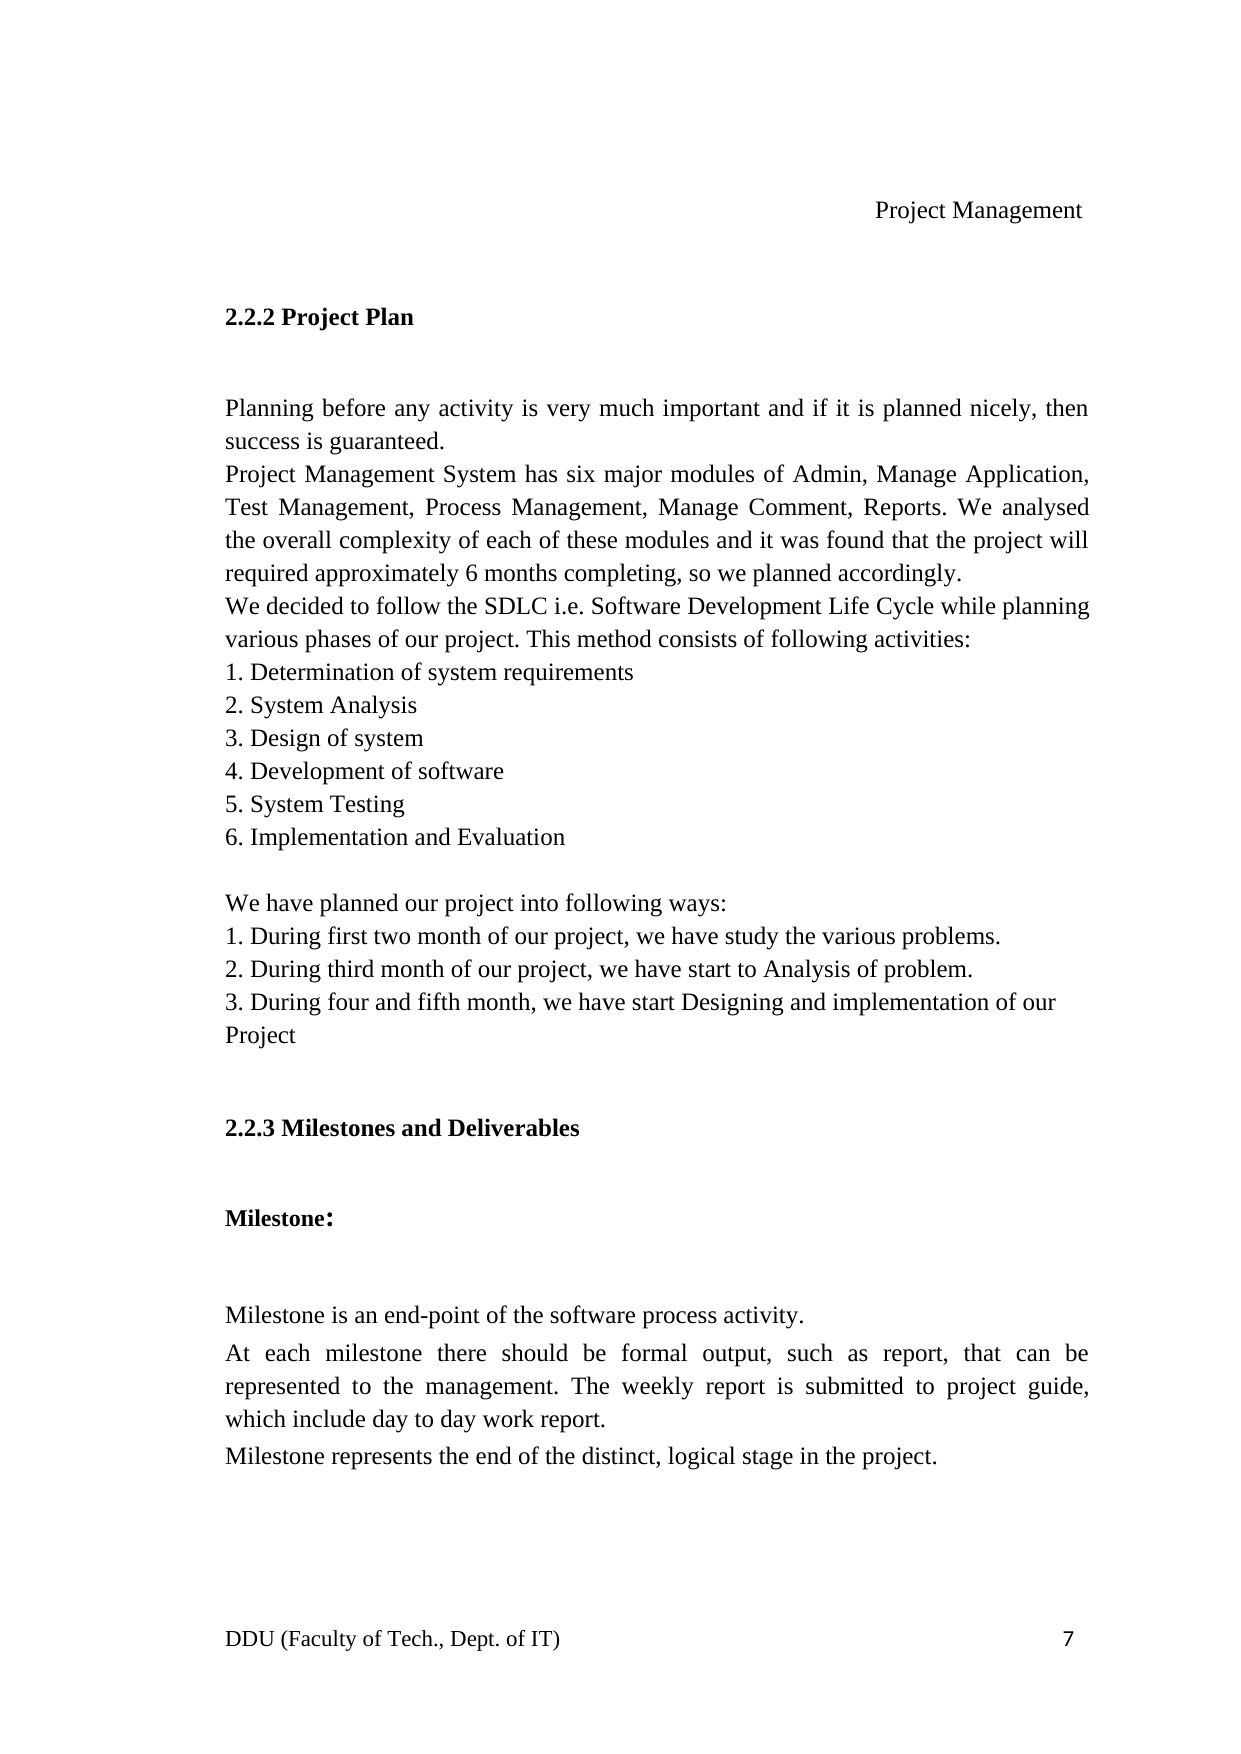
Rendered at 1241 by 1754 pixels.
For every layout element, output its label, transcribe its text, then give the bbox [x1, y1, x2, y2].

text 1. Determination of system requirements [225, 657, 1090, 686]
text various phases of our project. This method consists of following activities: [225, 624, 1090, 653]
text Milestone represents the end of the distinct, logical stage in the project. [225, 1441, 1090, 1470]
text 2. During third month of our project, we have start to Analysis of problem. [225, 954, 1090, 983]
text 4. Development of software [225, 756, 1090, 785]
text Planning before any activity is very much important and if it is planned nicely, then success is guaranteed. [225, 393, 1090, 455]
text Milestone is an end-point of the software process activity. [225, 1300, 1090, 1329]
text We have planned our project into following ways: [225, 888, 1090, 917]
text 2.2.2 Project Plan [225, 302, 1090, 331]
text At each milestone there should be formal output, such as report, that can be represented to the management. The weekly report is submitted to project guide, which include day to day work report. [225, 1338, 1090, 1433]
text 6. Implementation and Evaluation [225, 822, 1090, 851]
text 3. During four and fifth month, we have start Designing and implementation of our [225, 987, 1090, 1016]
text Project Management System has six major modules of Admin, Manage Application, Test Management, Process Management, Manage Comment, Reports. We analysed the overall complexity of each of these modules and it was found that the project will required approximately 6 months completing, so we planned accordingly. [225, 459, 1090, 587]
text 2.2.3 Milestones and Deliverables [225, 1113, 1090, 1142]
text Project [225, 1020, 1090, 1049]
text Project Management [750, 195, 1090, 224]
text 2. System Analysis [225, 690, 1090, 719]
text We decided to follow the SDLC i.e. Software Development Life Cycle while planning [225, 591, 1090, 620]
text 1. During first two month of our project, we have study the various problems. [225, 921, 1090, 950]
text Milestone: [225, 1199, 1090, 1233]
text 5. System Testing [225, 789, 1090, 818]
text 3. Design of system [225, 723, 1090, 752]
